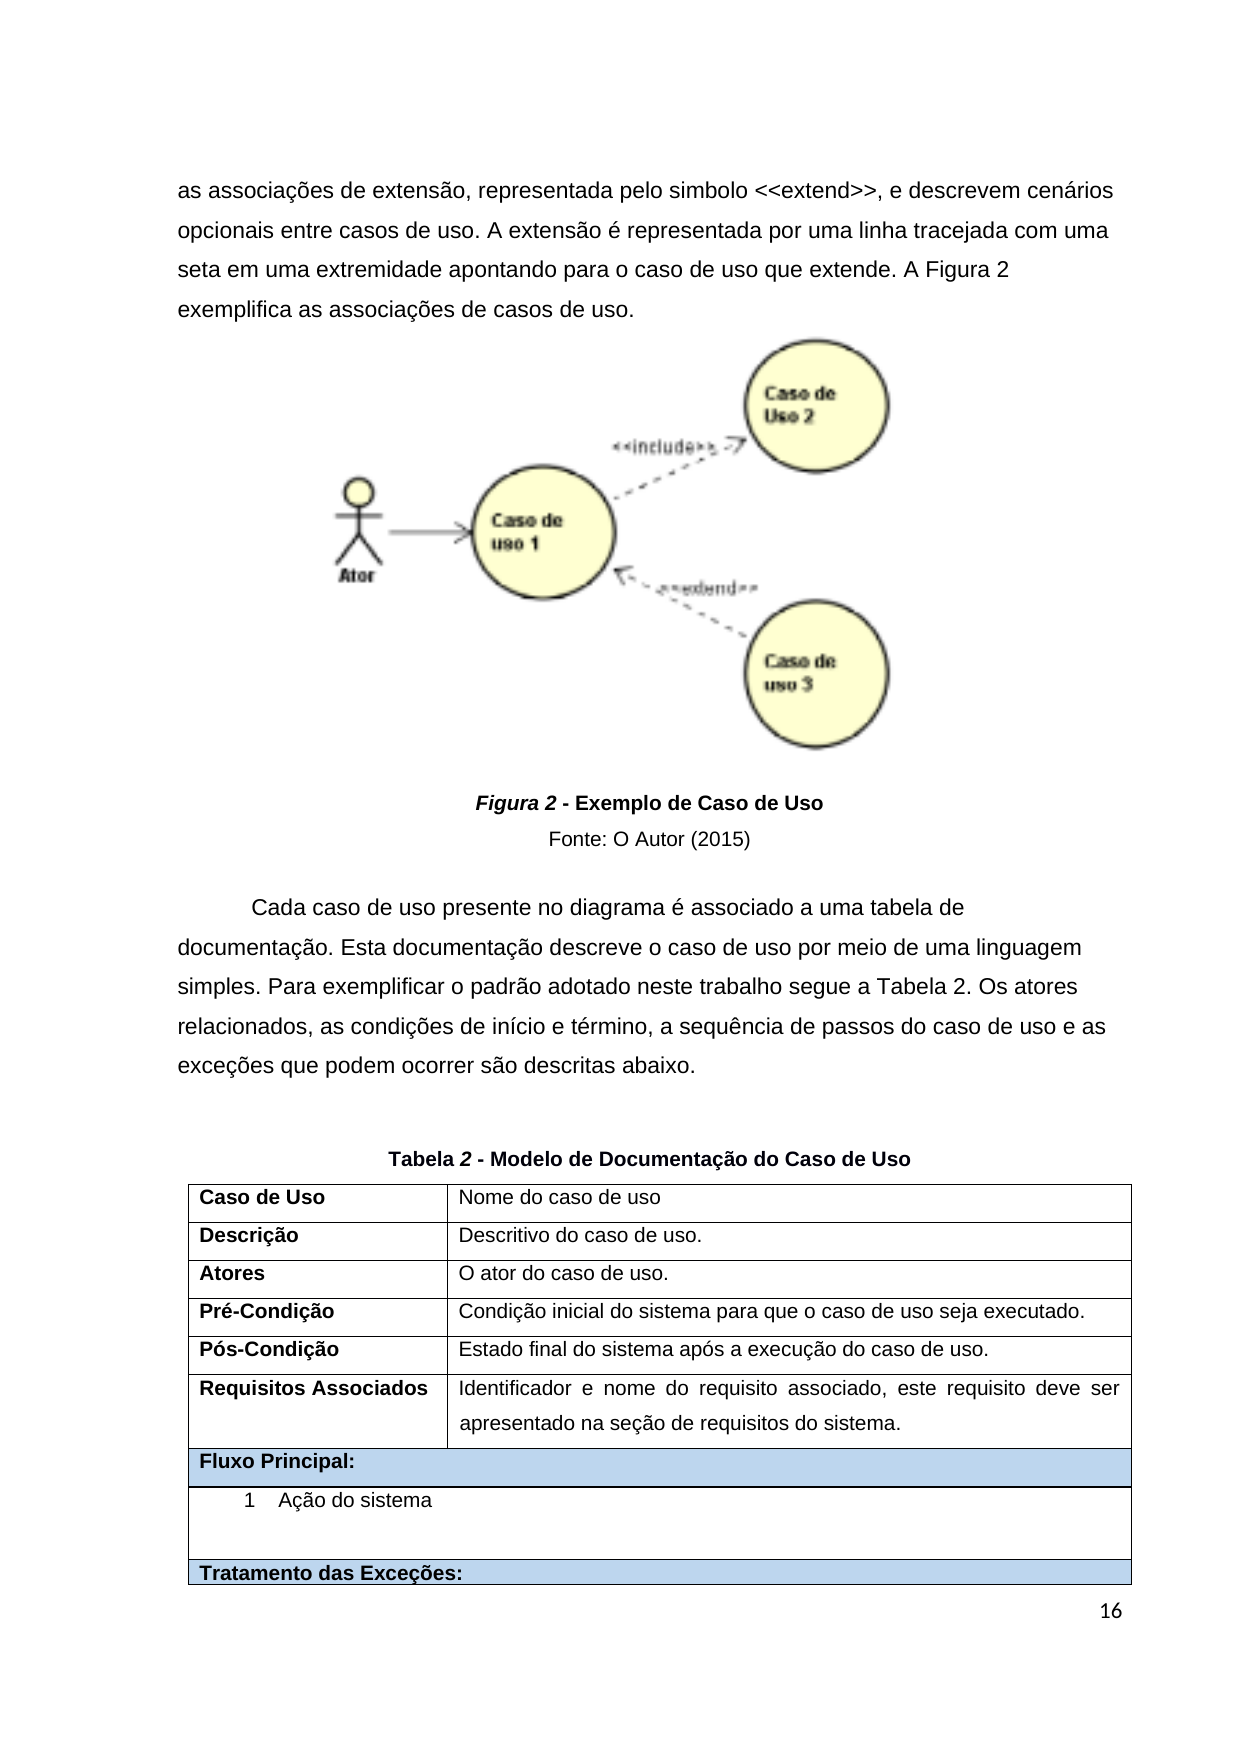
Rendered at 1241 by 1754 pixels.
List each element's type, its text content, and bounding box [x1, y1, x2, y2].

text Tabela 2 - Modelo de Documentação do Caso de Uso [177, 1147, 1122, 1171]
table_cell O ator do caso de uso. [448, 1261, 1131, 1298]
table_header Caso de Uso [189, 1185, 447, 1222]
text Cada caso de uso presente no diagrama é associado a uma tabela de documentação. Esta documentação descreve o caso de uso por meio de uma linguagem simples. Para exemplificar o padrão adotado neste trabalho segue a Tabela 2. Os atores relacionados, as condições de início e término, a sequência de passos do caso de uso e as exceções que podem ocorrer são descritas abaixo. [177, 894, 1122, 1078]
table_cell Atores [189, 1261, 447, 1298]
table_cell Condição inicial do sistema para que o caso de uso seja executado. [448, 1299, 1131, 1336]
table_cell Requisitos Associados [189, 1375, 447, 1448]
table_cell Identificador e nome do requisito associado, este requisito deve ser apresentado na seção de requisitos do sistema. [448, 1375, 1131, 1448]
table_cell Descrição [189, 1223, 447, 1260]
table_cell Fluxo Principal: [189, 1449, 1131, 1486]
text Fonte: O Autor (2015) [177, 827, 1122, 851]
table_cell Pós-Condição [189, 1337, 447, 1374]
text Figura 2 - Exemplo de Caso de Uso [177, 791, 1122, 814]
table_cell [189, 1560, 1131, 1584]
table_header Nome do caso de uso [448, 1185, 1131, 1222]
table_cell Pré-Condição [189, 1299, 447, 1336]
table_cell Descritivo do caso de uso. [448, 1223, 1131, 1260]
table_cell 1 Ação do sistema [189, 1488, 1131, 1559]
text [177, 177, 1122, 322]
table_cell Estado final do sistema após a execução do caso de uso. [448, 1337, 1131, 1374]
